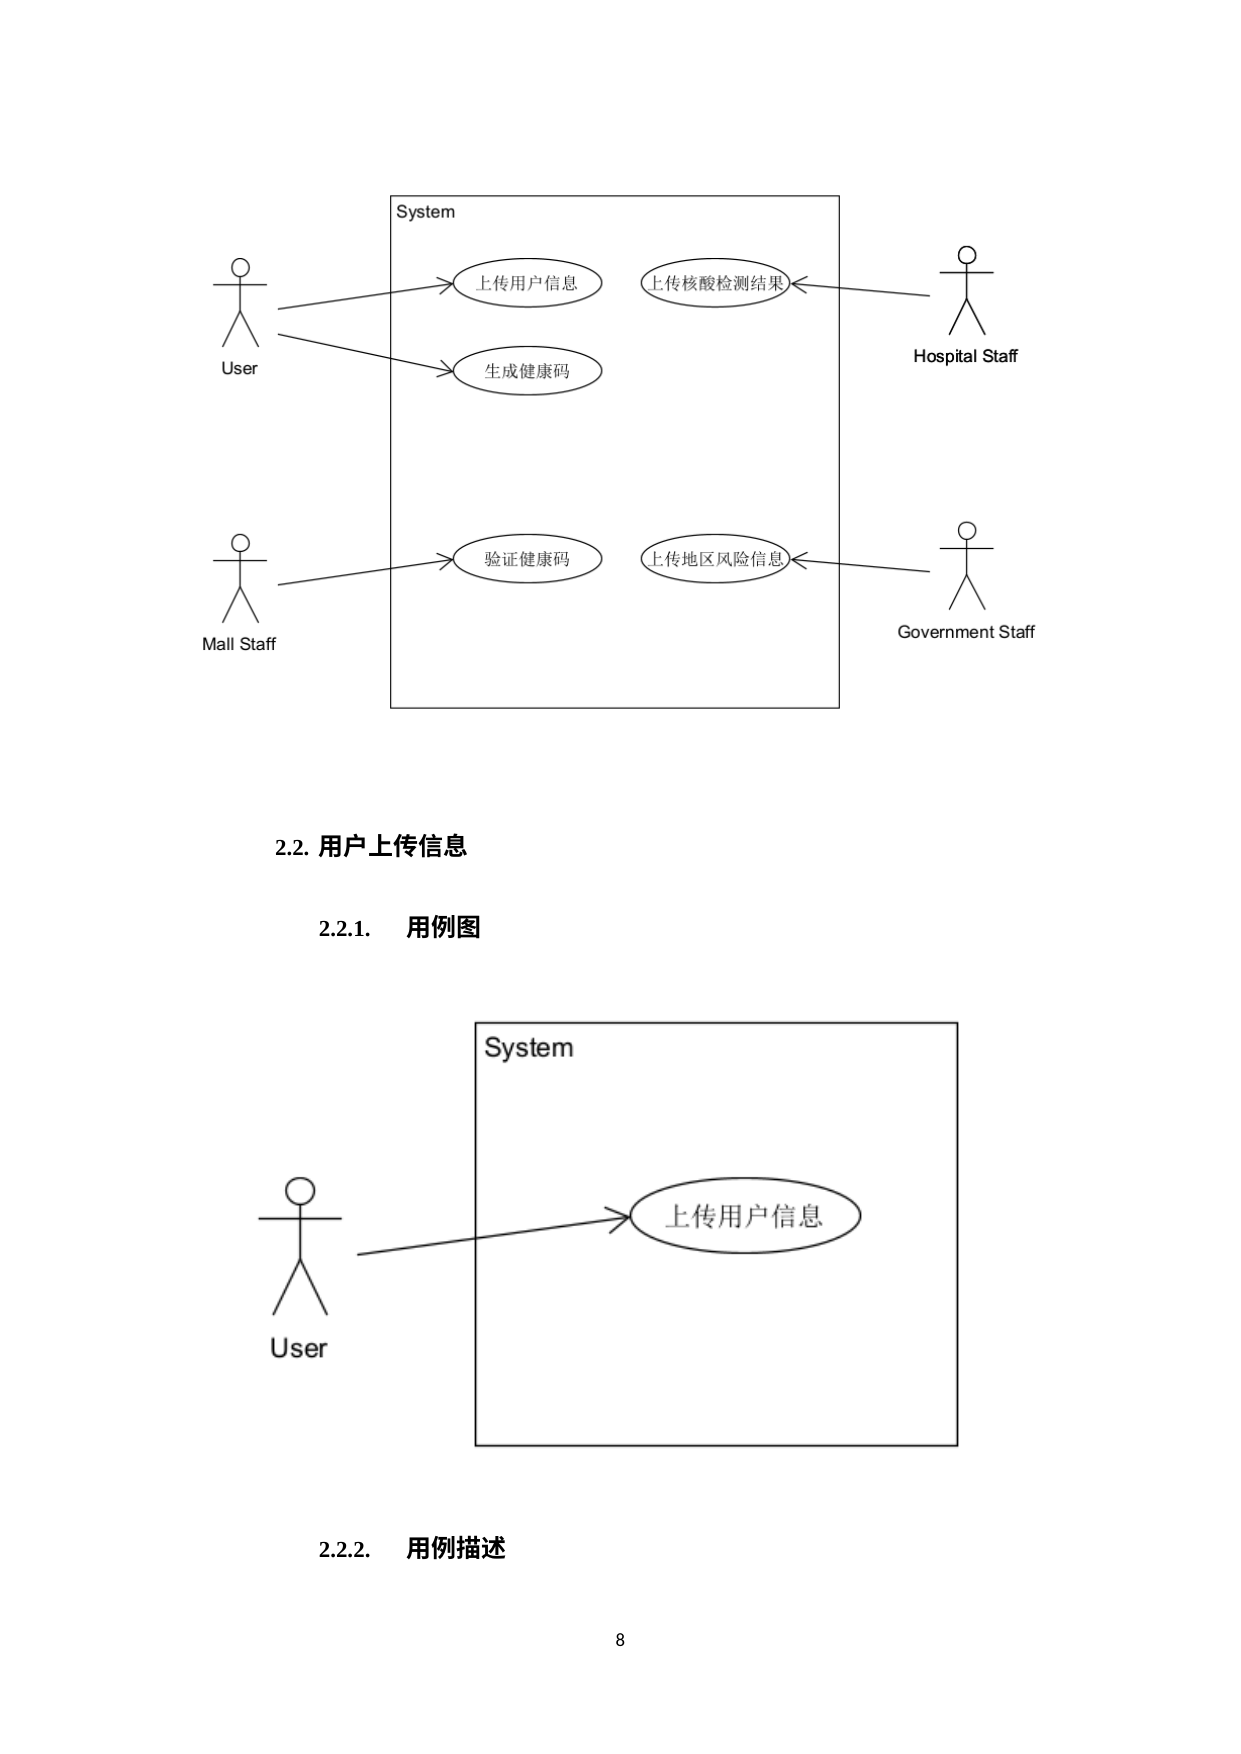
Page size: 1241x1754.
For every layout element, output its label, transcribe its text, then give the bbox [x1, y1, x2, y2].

picture [187, 162, 1045, 743]
list 用户上传信息 [275, 812, 1053, 877]
picture [187, 977, 1003, 1486]
list 用例描述 [319, 1514, 1053, 1579]
list 用例图 [319, 893, 1053, 958]
